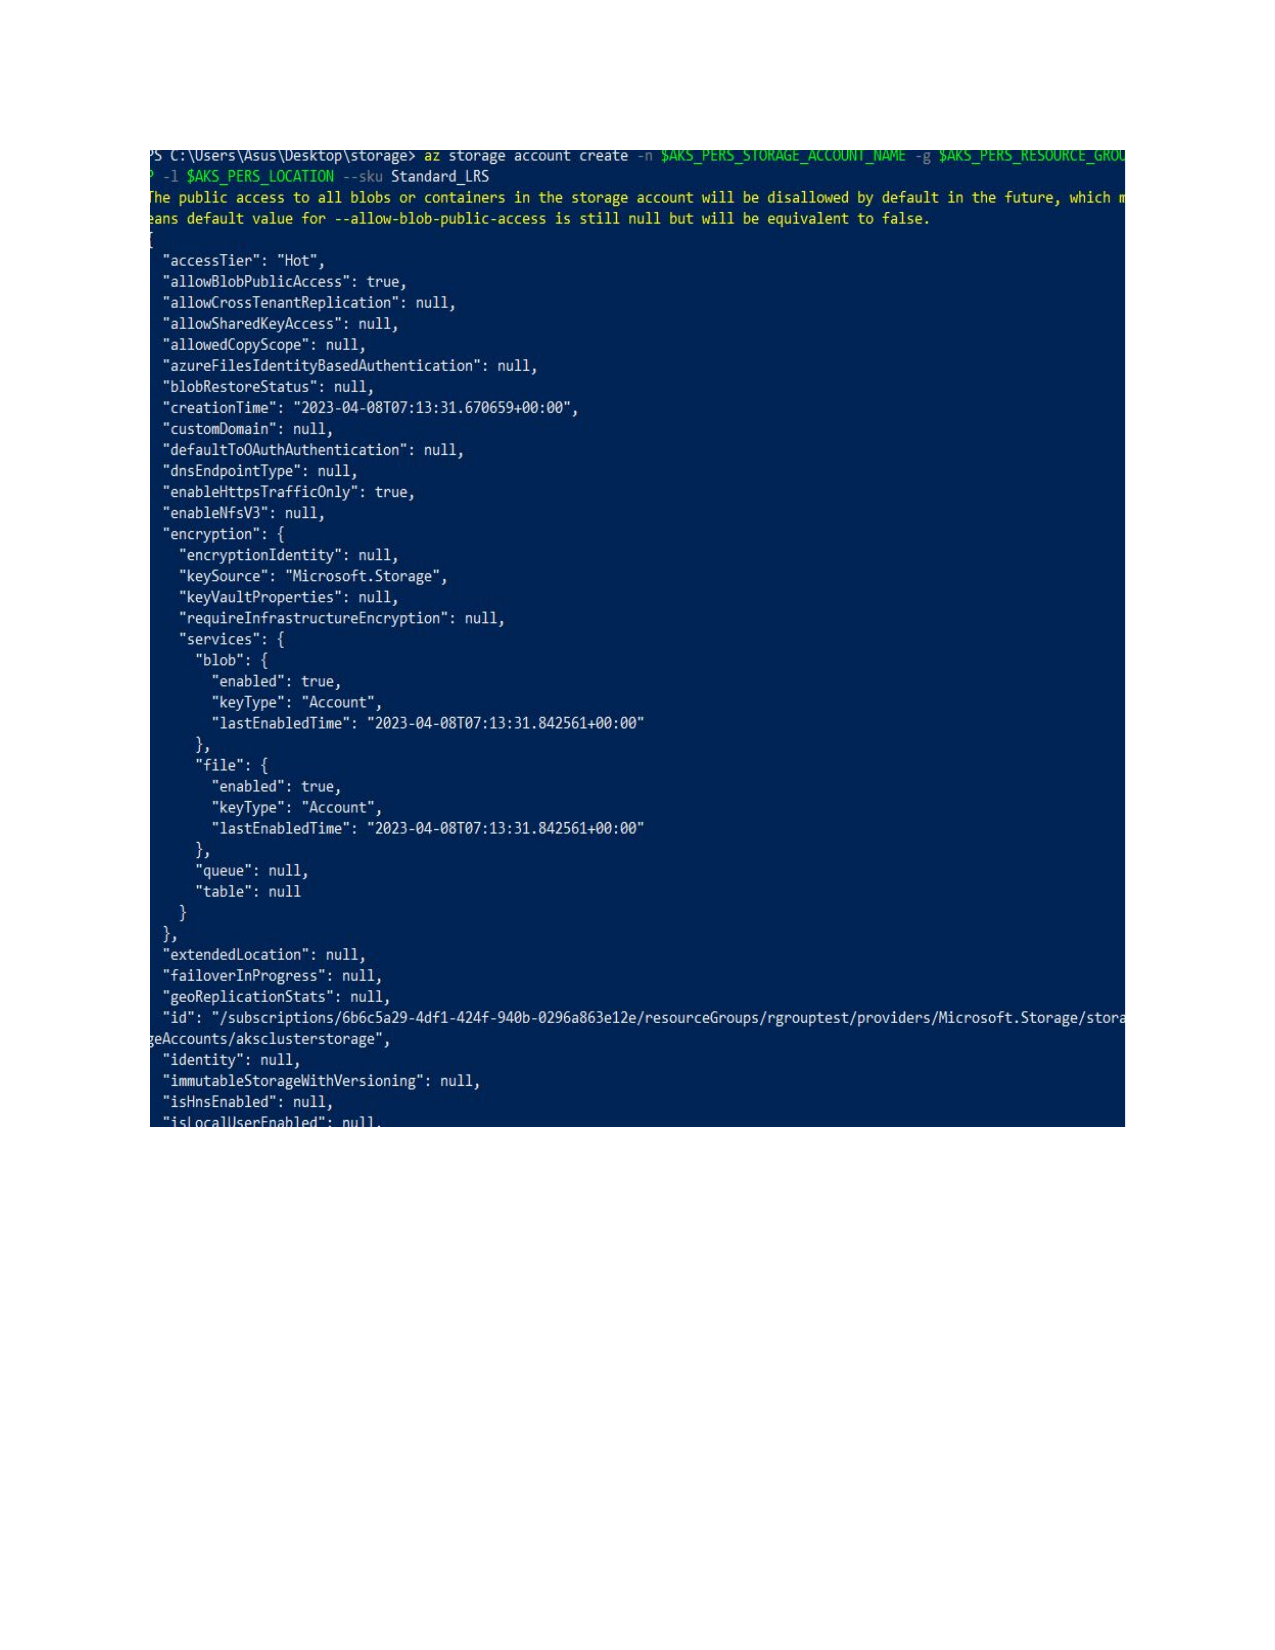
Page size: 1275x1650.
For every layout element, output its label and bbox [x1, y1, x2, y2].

picture [150, 150, 1125, 1127]
